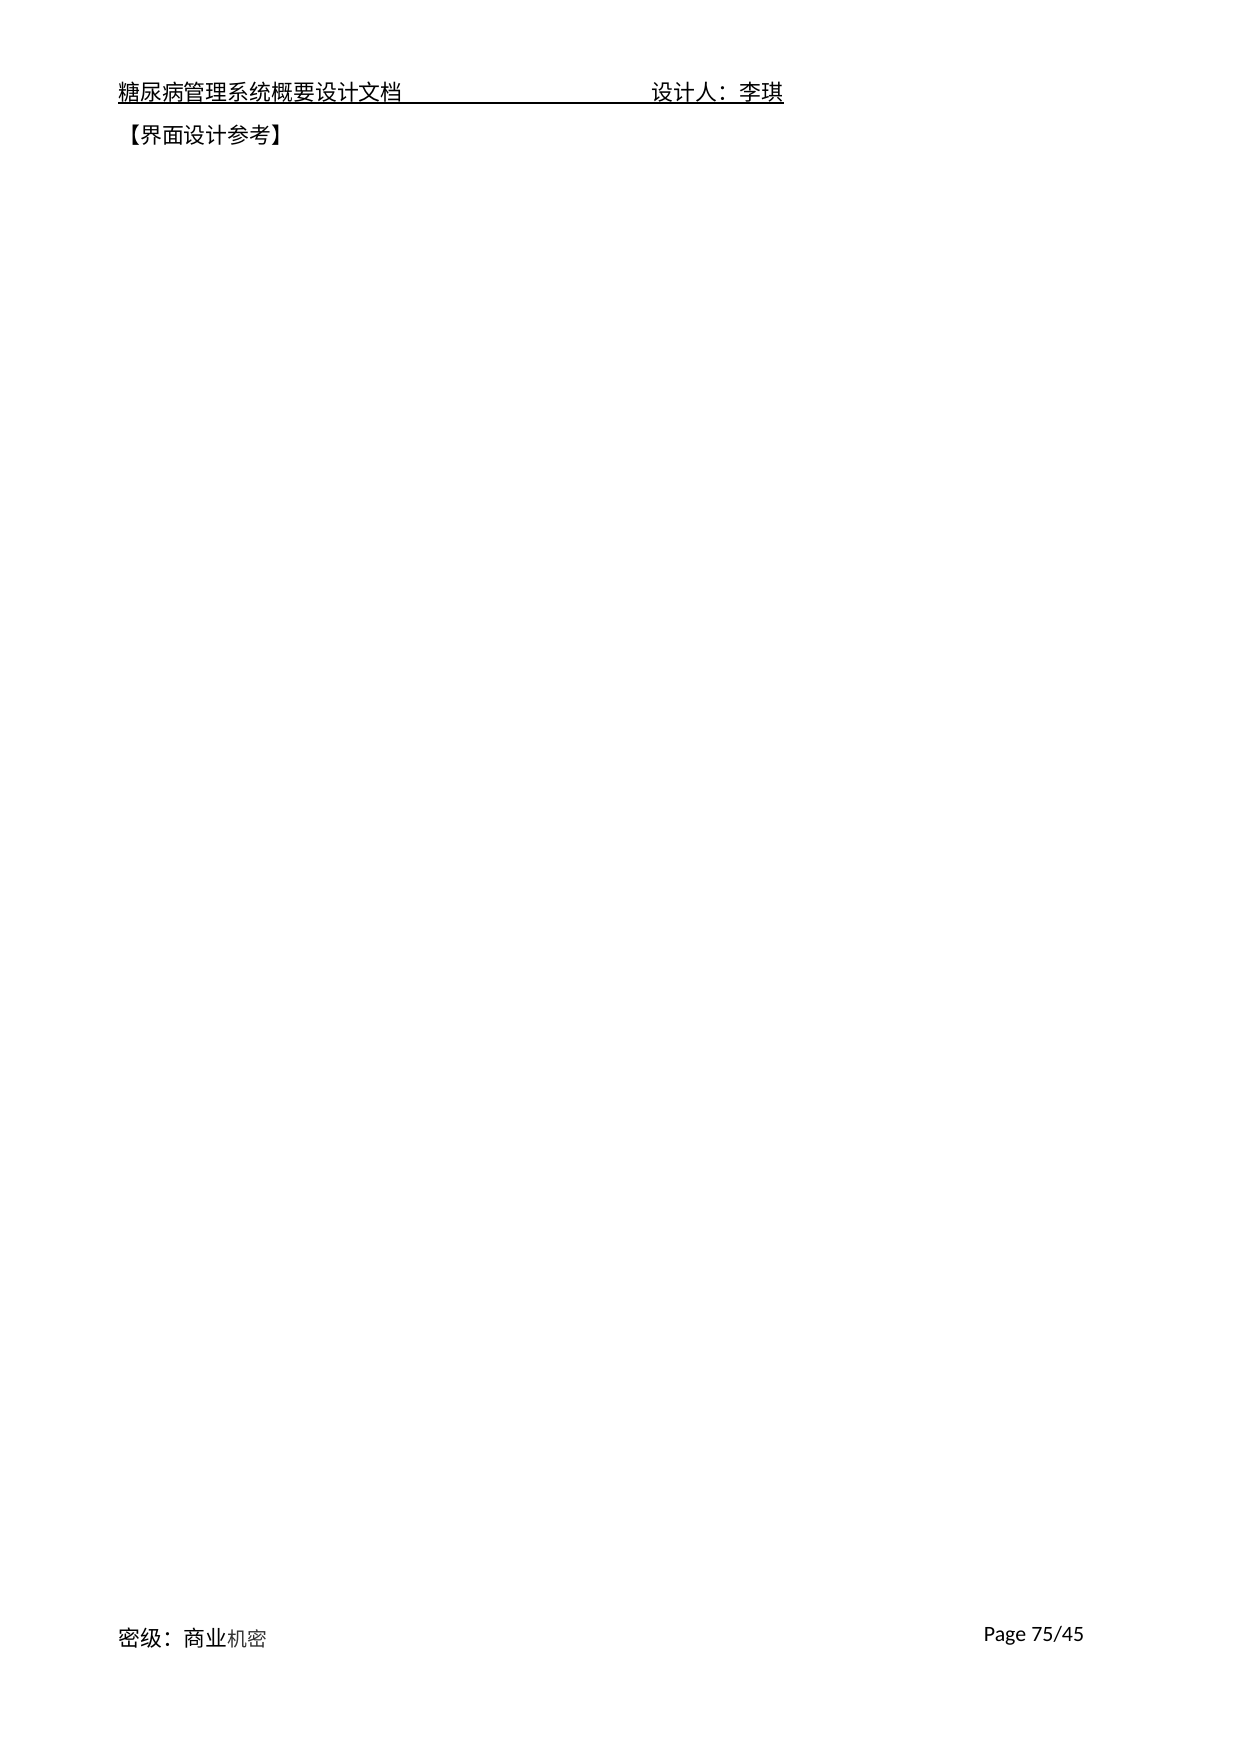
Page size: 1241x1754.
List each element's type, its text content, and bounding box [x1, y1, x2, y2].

subtitle 【界面设计参考】 [118, 118, 1122, 150]
